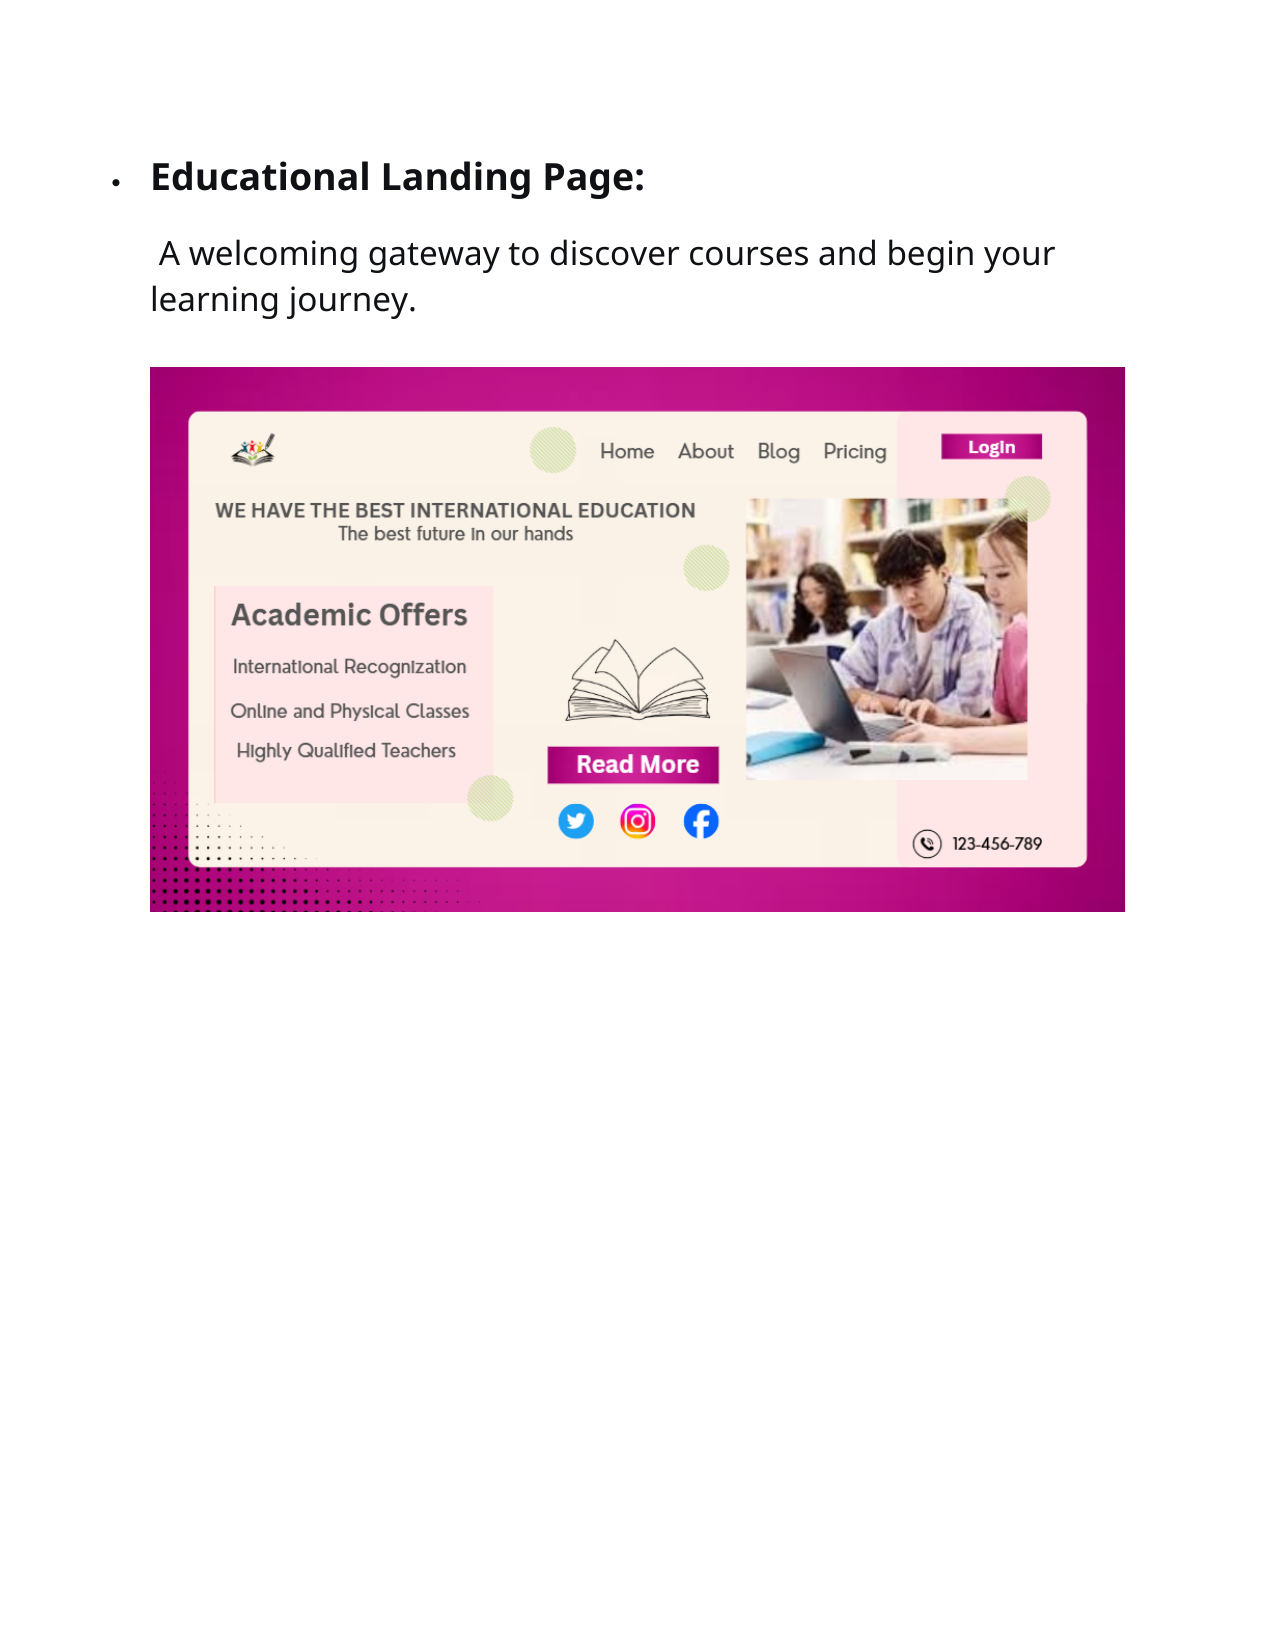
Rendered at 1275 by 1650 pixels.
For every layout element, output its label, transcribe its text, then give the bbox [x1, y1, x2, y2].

picture [150, 367, 1125, 912]
list Educational Landing Page: [112, 150, 1125, 201]
text A welcoming gateway to discover courses and begin your learning journey. [150, 230, 1125, 321]
